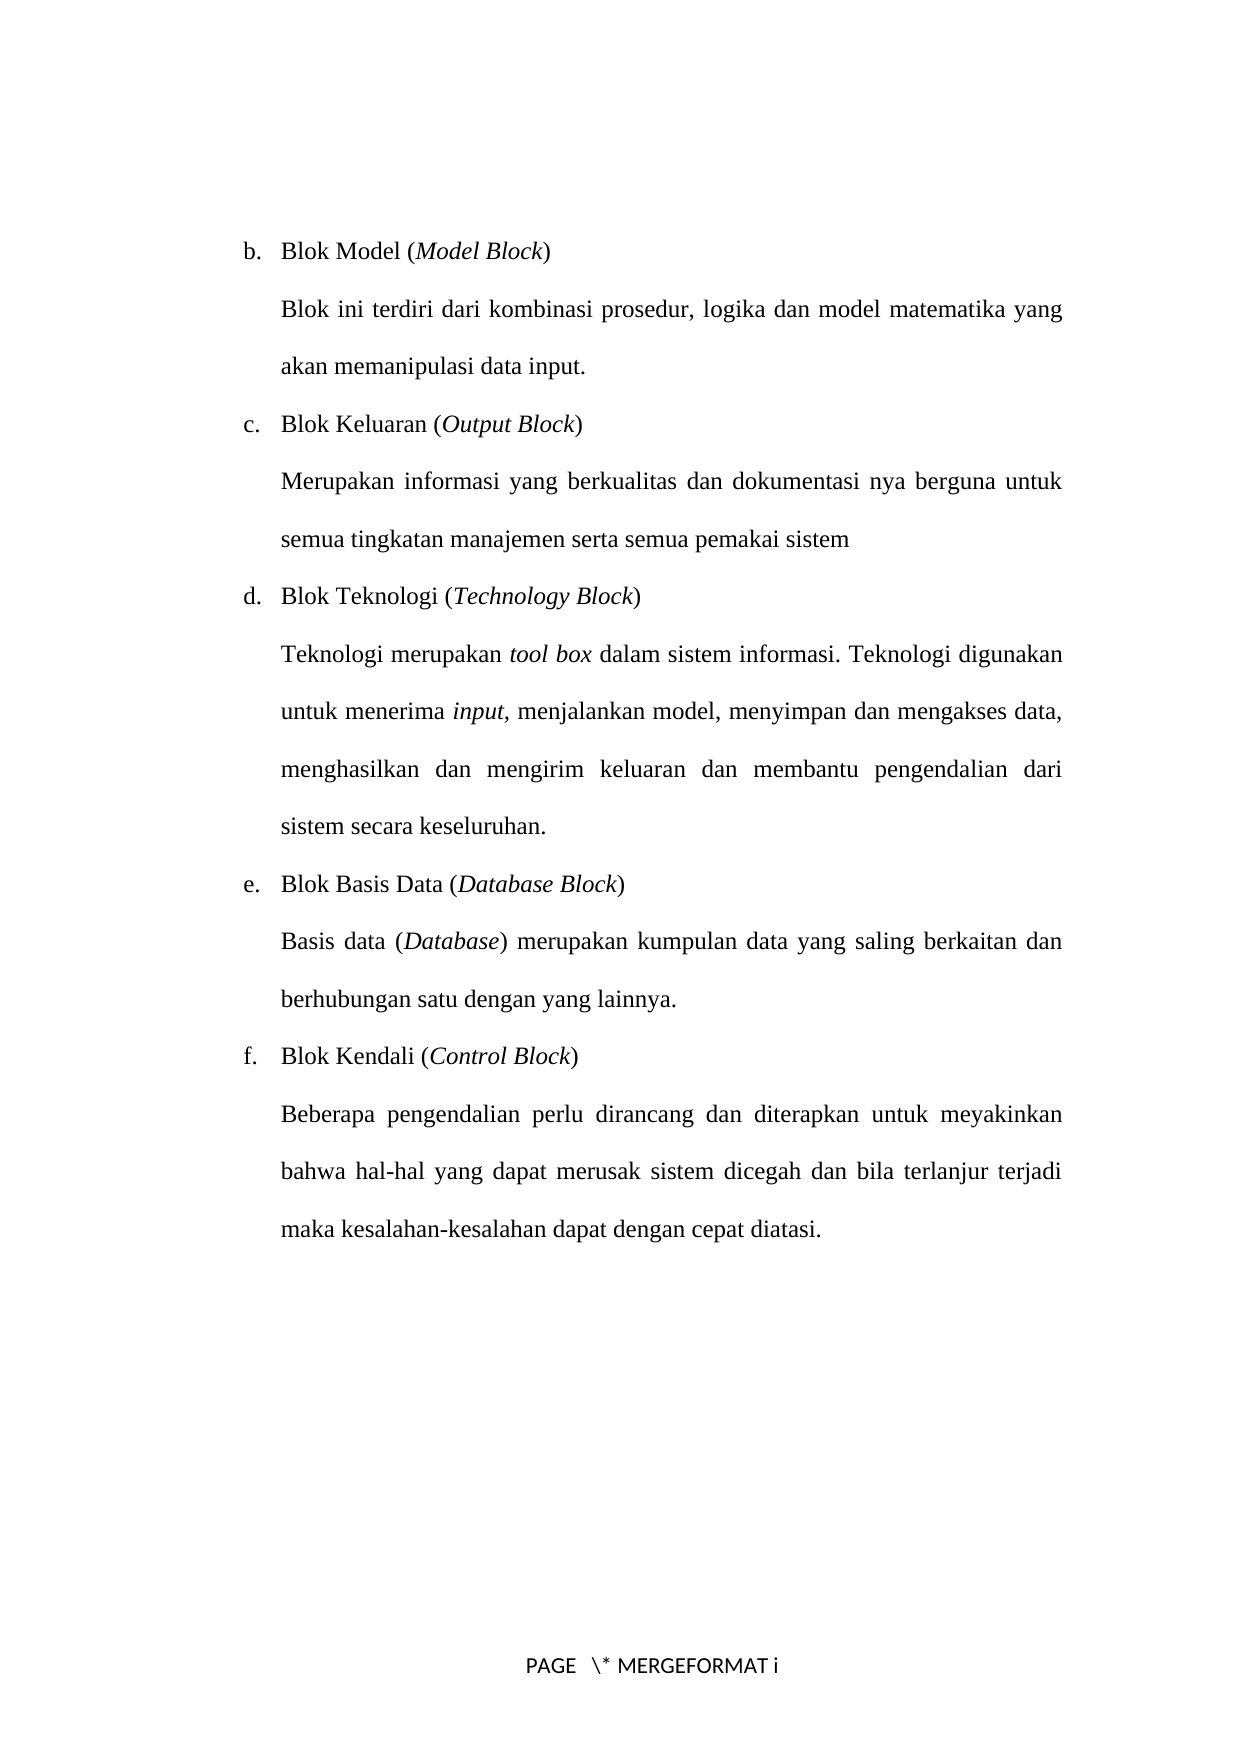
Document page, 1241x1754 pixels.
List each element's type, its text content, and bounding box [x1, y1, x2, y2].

list Basis data (Database) merupakan kumpulan data yang saling berkaitan dan berhubungan satu dengan yang lainnya. [281, 926, 1063, 1012]
list Merupakan informasi yang berkualitas dan dokumentasi nya berguna untuk semua tingkatan manajemen serta semua pemakai sistem [281, 466, 1063, 552]
list Blok Kendali (Control Block) [243, 1041, 1063, 1070]
list Teknologi merupakan tool box dalam sistem informasi. Teknologi digunakan untuk menerima input, menjalankan model, menyimpan dan mengakses data, menghasilkan dan mengirim keluaran dan membantu pengendalian dari sistem secara keseluruhan. [281, 639, 1063, 840]
list Blok ini terdiri dari kombinasi prosedur, logika dan model matematika yang akan memanipulasi data input. [281, 294, 1063, 380]
list Beberapa pengendalian perlu dirancang dan diterapkan untuk meyakinkan bahwa hal-hal yang dapat merusak sistem dicegah dan bila terlanjur terjadi maka kesalahan-kesalahan dapat dengan cepat diatasi. [281, 1099, 1063, 1242]
list Blok Teknologi (Technology Block) [243, 581, 1063, 610]
list Blok Keluaran (Output Block) [243, 409, 1063, 437]
list Blok Model (Model Block) [243, 236, 1063, 265]
list Blok Basis Data (Database Block) [243, 869, 1063, 897]
